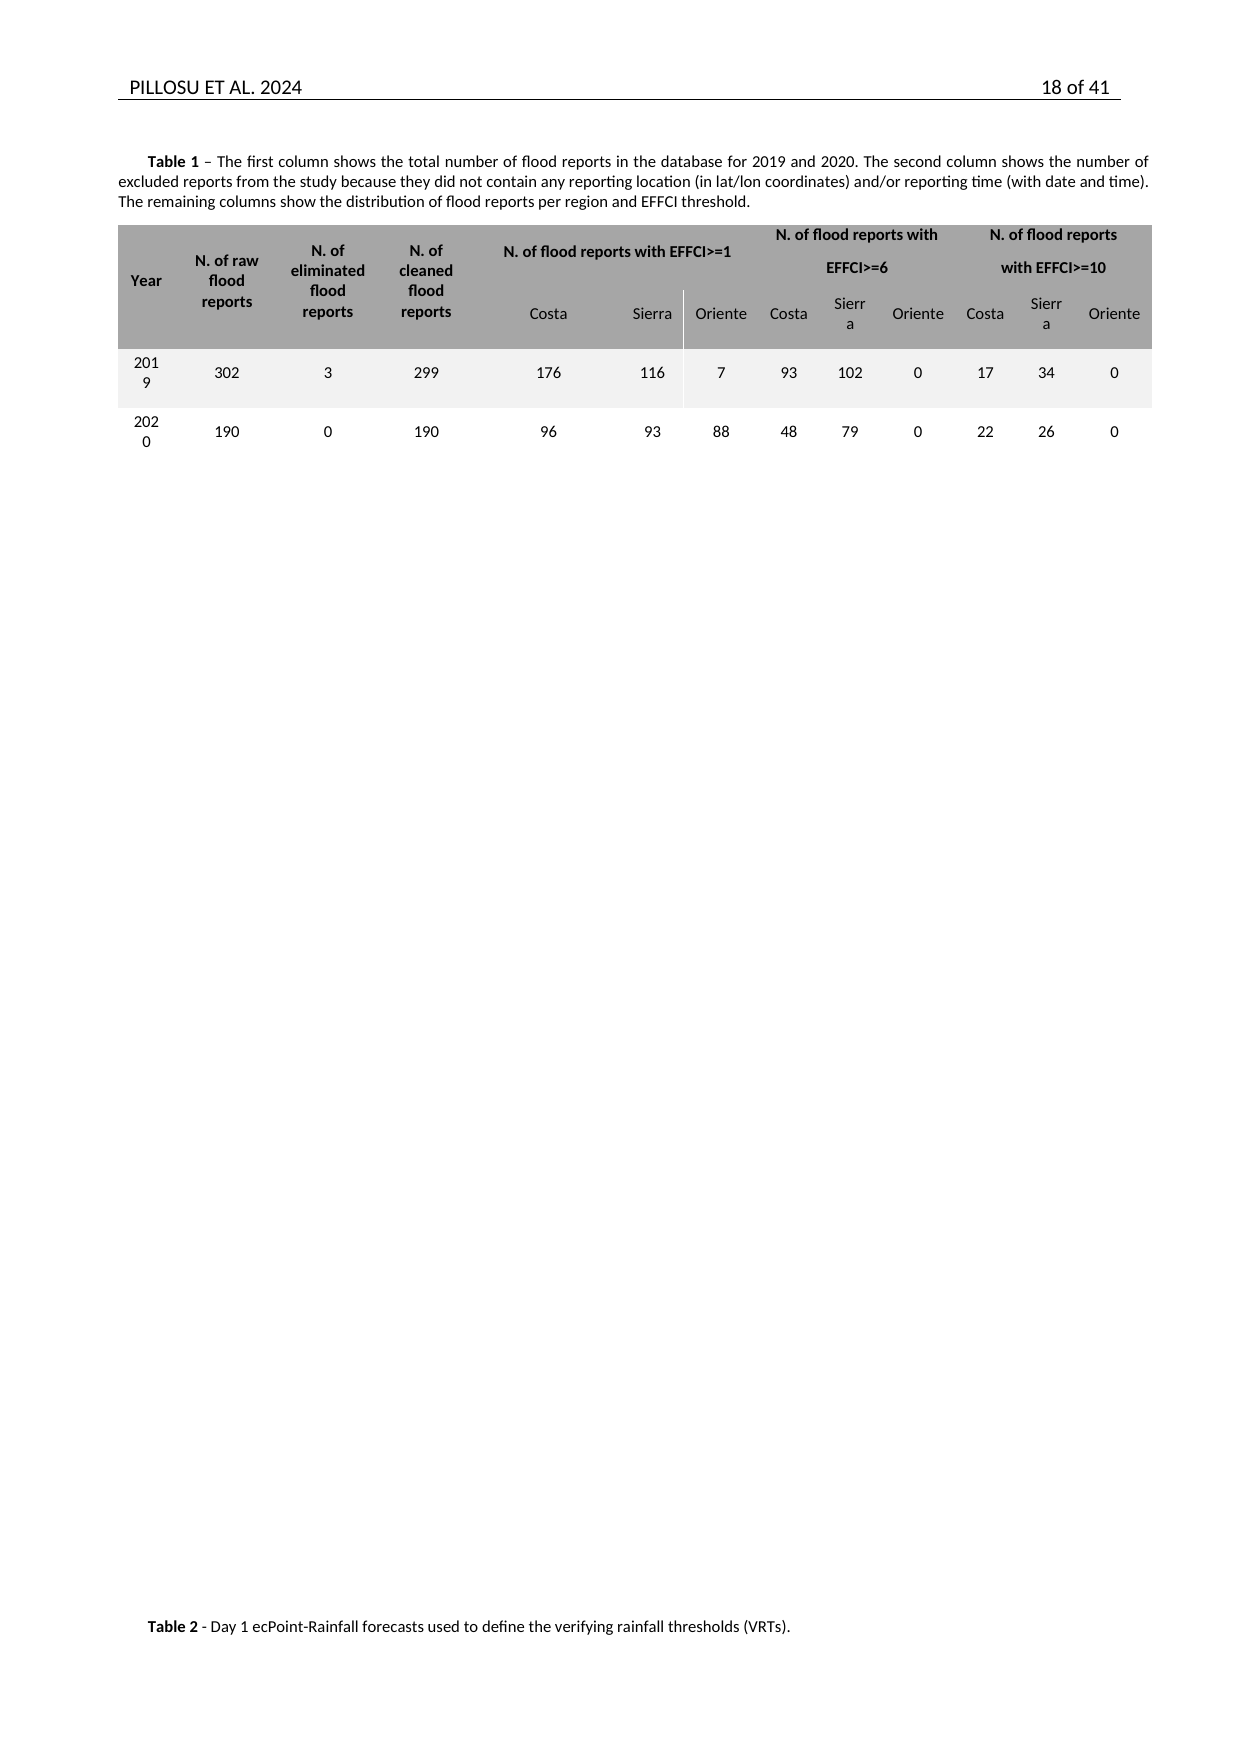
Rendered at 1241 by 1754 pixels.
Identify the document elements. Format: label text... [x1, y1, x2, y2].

table_cell 3 [279, 349, 376, 408]
table_cell 17 [955, 349, 1015, 408]
table_header N. of cleaned flood reports [376, 225, 476, 349]
table_cell 79 [819, 408, 881, 467]
table_cell 0 [881, 408, 955, 467]
table_header N. of flood reports with EFFCI>=1 [476, 225, 759, 290]
table_cell Oriente [881, 290, 955, 349]
table_header N. of flood reports with EFFCI>=10 [955, 225, 1152, 290]
table_cell 102 [819, 349, 881, 408]
table_cell 34 [1015, 349, 1077, 408]
table_cell Costa [955, 290, 1015, 349]
table_cell 176 [476, 349, 621, 408]
table_cell Oriente [1077, 290, 1152, 349]
table_cell 302 [174, 349, 279, 408]
table_cell 2019 [118, 349, 174, 408]
table_header N. of eliminated flood reports [279, 225, 376, 349]
table_header N. of raw flood reports [174, 225, 279, 349]
table_cell 0 [279, 408, 376, 467]
table_cell 190 [174, 408, 279, 467]
table_cell Costa [759, 290, 819, 349]
text Table 2 - Day 1 ecPoint-Rainfall forecasts used to define the verifying rainfall thresholds (VRTs). [118, 1616, 1152, 1636]
table_cell Sierra [819, 290, 881, 349]
table_cell Sierra [1015, 290, 1077, 349]
table_cell 48 [759, 408, 819, 467]
table_cell 190 [376, 408, 476, 467]
text Table 1 – The first column shows the total number of flood reports in the database for 2019 and 2020. The second column shows the number of excluded reports from the study because they did not contain any reporting location (in lat/lon coordinates) and/or reporting time (with date and time). The remaining columns show the distribution of flood reports per region and EFFCI threshold. [118, 151, 1152, 212]
table_cell 0 [1077, 408, 1152, 467]
table_cell 2020 [118, 408, 174, 467]
table_cell 96 [476, 408, 621, 467]
table_cell Costa [476, 290, 621, 349]
table_cell 0 [1077, 349, 1152, 408]
table_cell Oriente [684, 290, 759, 349]
table_cell 0 [881, 349, 955, 408]
table_cell 88 [684, 408, 759, 467]
table_cell 22 [955, 408, 1015, 467]
table_cell 26 [1015, 408, 1077, 467]
table_cell 93 [759, 349, 819, 408]
table_cell 7 [684, 349, 759, 408]
table_cell 299 [376, 349, 476, 408]
table_cell 93 [621, 408, 683, 467]
table_cell 116 [621, 349, 683, 408]
table_header Year [118, 225, 174, 349]
table_header N. of flood reports with EFFCI>=6 [759, 225, 955, 290]
table_cell Sierra [621, 290, 683, 349]
